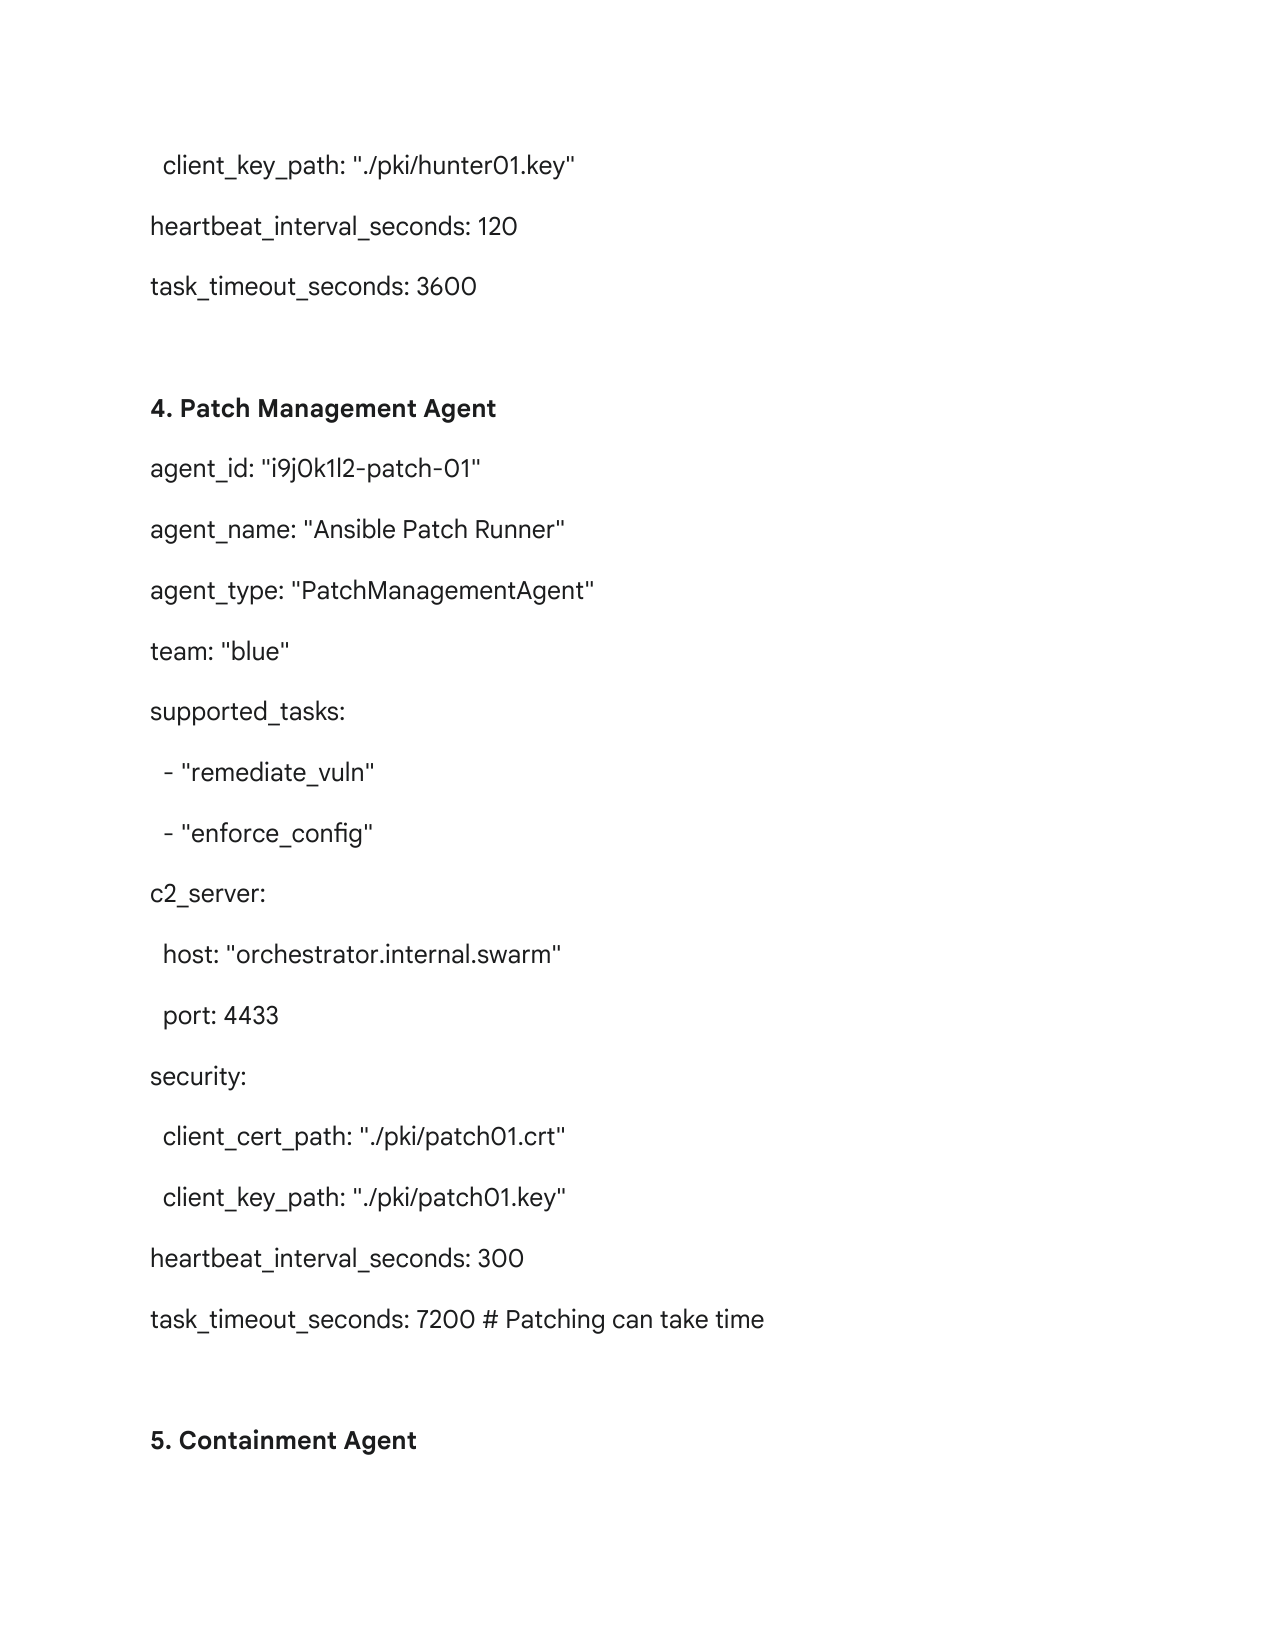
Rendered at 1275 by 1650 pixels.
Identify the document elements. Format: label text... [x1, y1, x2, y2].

text agent_name: "Ansible Patch Runner" [150, 514, 1125, 546]
text agent_id: "i9j0k1l2-patch-01" [150, 454, 1125, 485]
text 5. Containment Agent [150, 1425, 1125, 1457]
text c2_server: [150, 879, 1125, 910]
text port: 4433 [150, 1000, 1125, 1032]
text team: "blue" [150, 636, 1125, 667]
text 4. Patch Management Agent [150, 393, 1125, 424]
text task_timeout_seconds: 3600 [150, 271, 1125, 303]
text heartbeat_interval_seconds: 120 [150, 211, 1125, 242]
text security: [150, 1061, 1125, 1092]
text client_cert_path: "./pki/patch01.crt" [150, 1122, 1125, 1153]
text client_key_path: "./pki/patch01.key" [150, 1182, 1125, 1214]
text heartbeat_interval_seconds: 300 [150, 1243, 1125, 1274]
text host: "orchestrator.internal.swarm" [150, 939, 1125, 971]
text agent_type: "PatchManagementAgent" [150, 575, 1125, 606]
text - "remediate_vuln" [150, 757, 1125, 789]
text task_timeout_seconds: 7200 # Patching can take time [150, 1304, 1125, 1335]
text supported_tasks: [150, 697, 1125, 728]
text - "enforce_config" [150, 818, 1125, 849]
text client_key_path: "./pki/hunter01.key" [150, 150, 1125, 181]
